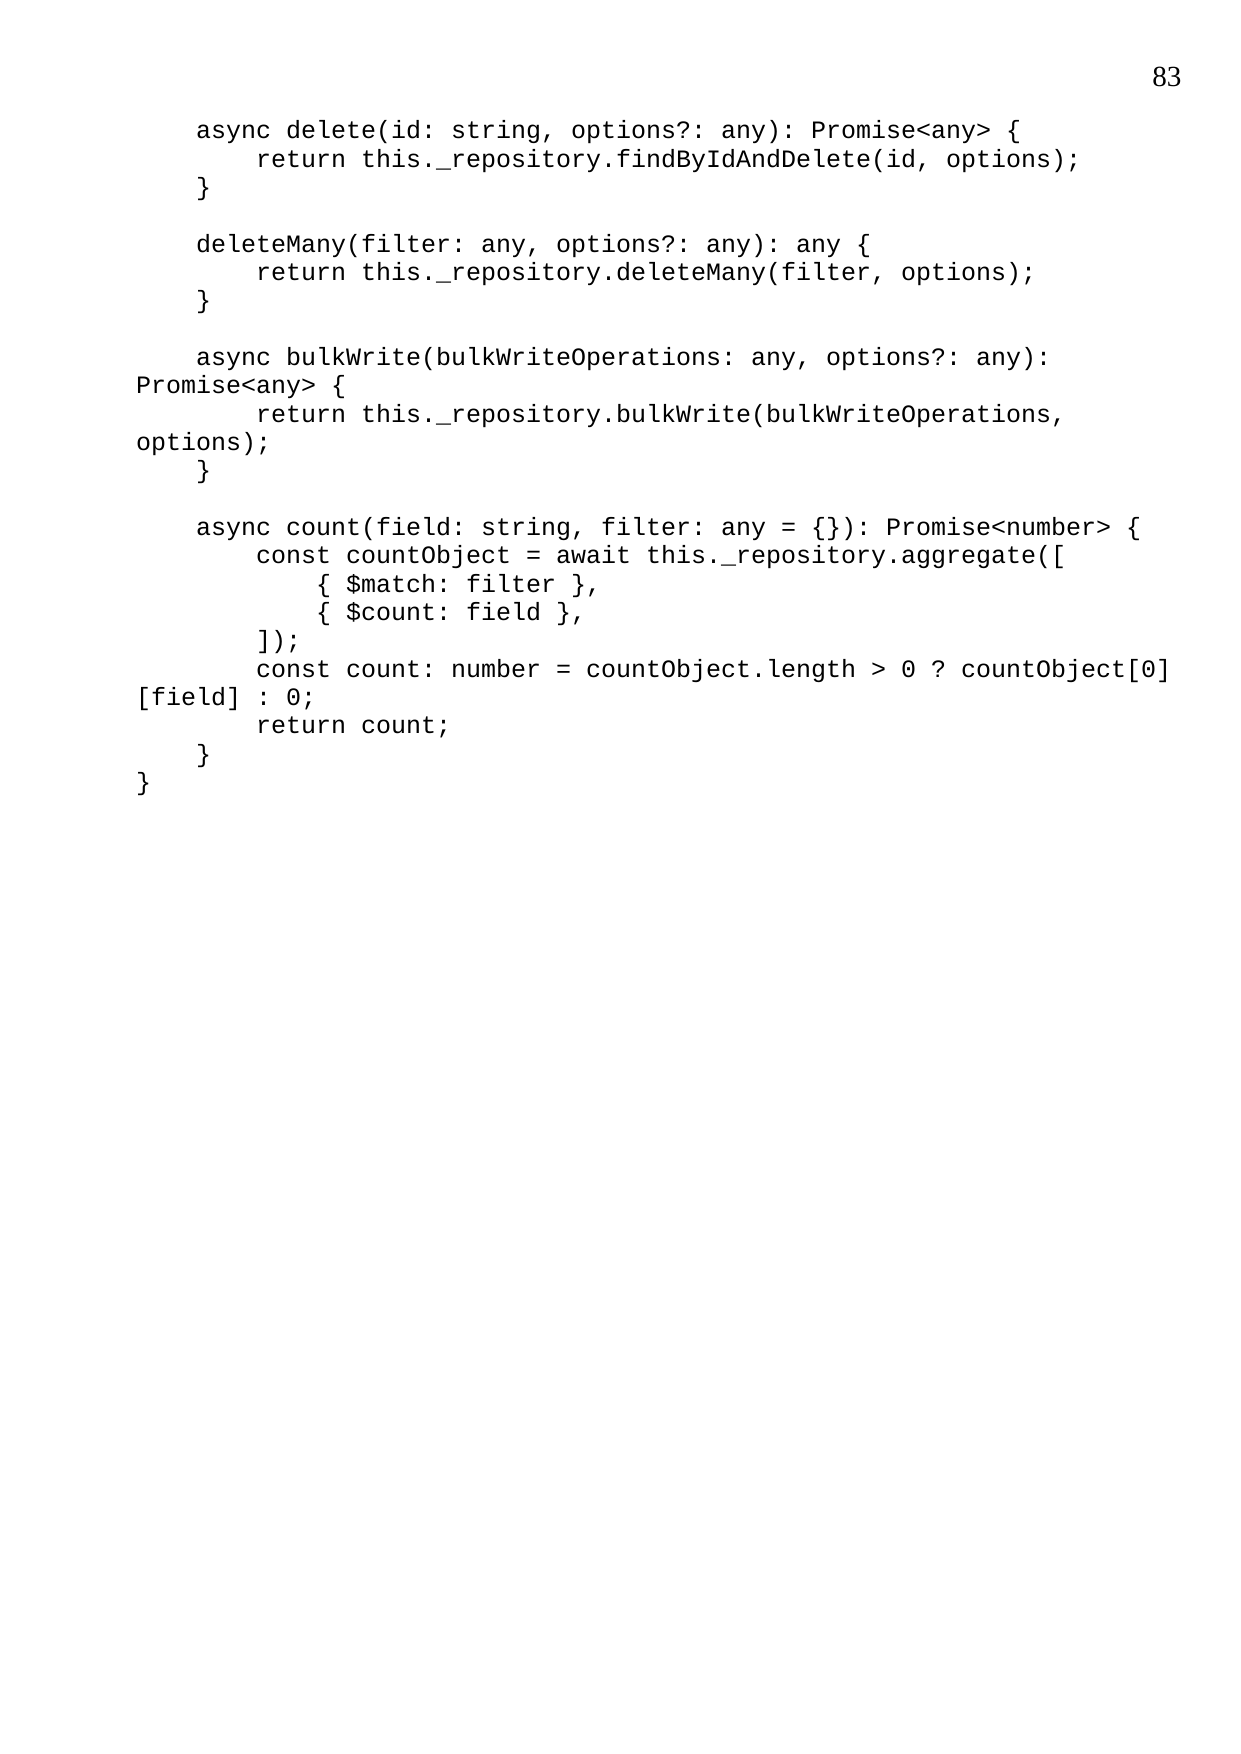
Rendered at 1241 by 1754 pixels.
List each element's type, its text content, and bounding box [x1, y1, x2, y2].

text return this._repository.findByIdAndDelete(id, options); [136, 146, 1181, 175]
text { $count: field }, [136, 600, 1181, 628]
text { $match: filter }, [136, 571, 1181, 600]
text const countObject = await this._repository.aggregate([ [136, 543, 1181, 571]
text const count: number = countObject.length > 0 ? countObject[0][field] : 0; [136, 656, 1181, 713]
text return this._repository.bulkWrite(bulkWriteOperations, options); [136, 401, 1181, 458]
text } [136, 770, 1181, 798]
text async delete(id: string, options?: any): Promise<any> { [136, 118, 1181, 146]
text async bulkWrite(bulkWriteOperations: any, options?: any): Promise<any> { [136, 345, 1181, 401]
text ]); [136, 628, 1181, 656]
text } [136, 288, 1181, 316]
text } [136, 458, 1181, 486]
text return this._repository.deleteMany(filter, options); [136, 260, 1181, 288]
text } [136, 741, 1181, 770]
text deleteMany(filter: any, options?: any): any { [136, 231, 1181, 260]
text } [136, 175, 1181, 203]
text async count(field: string, filter: any = {}): Promise<number> { [136, 515, 1181, 543]
text return count; [136, 713, 1181, 741]
